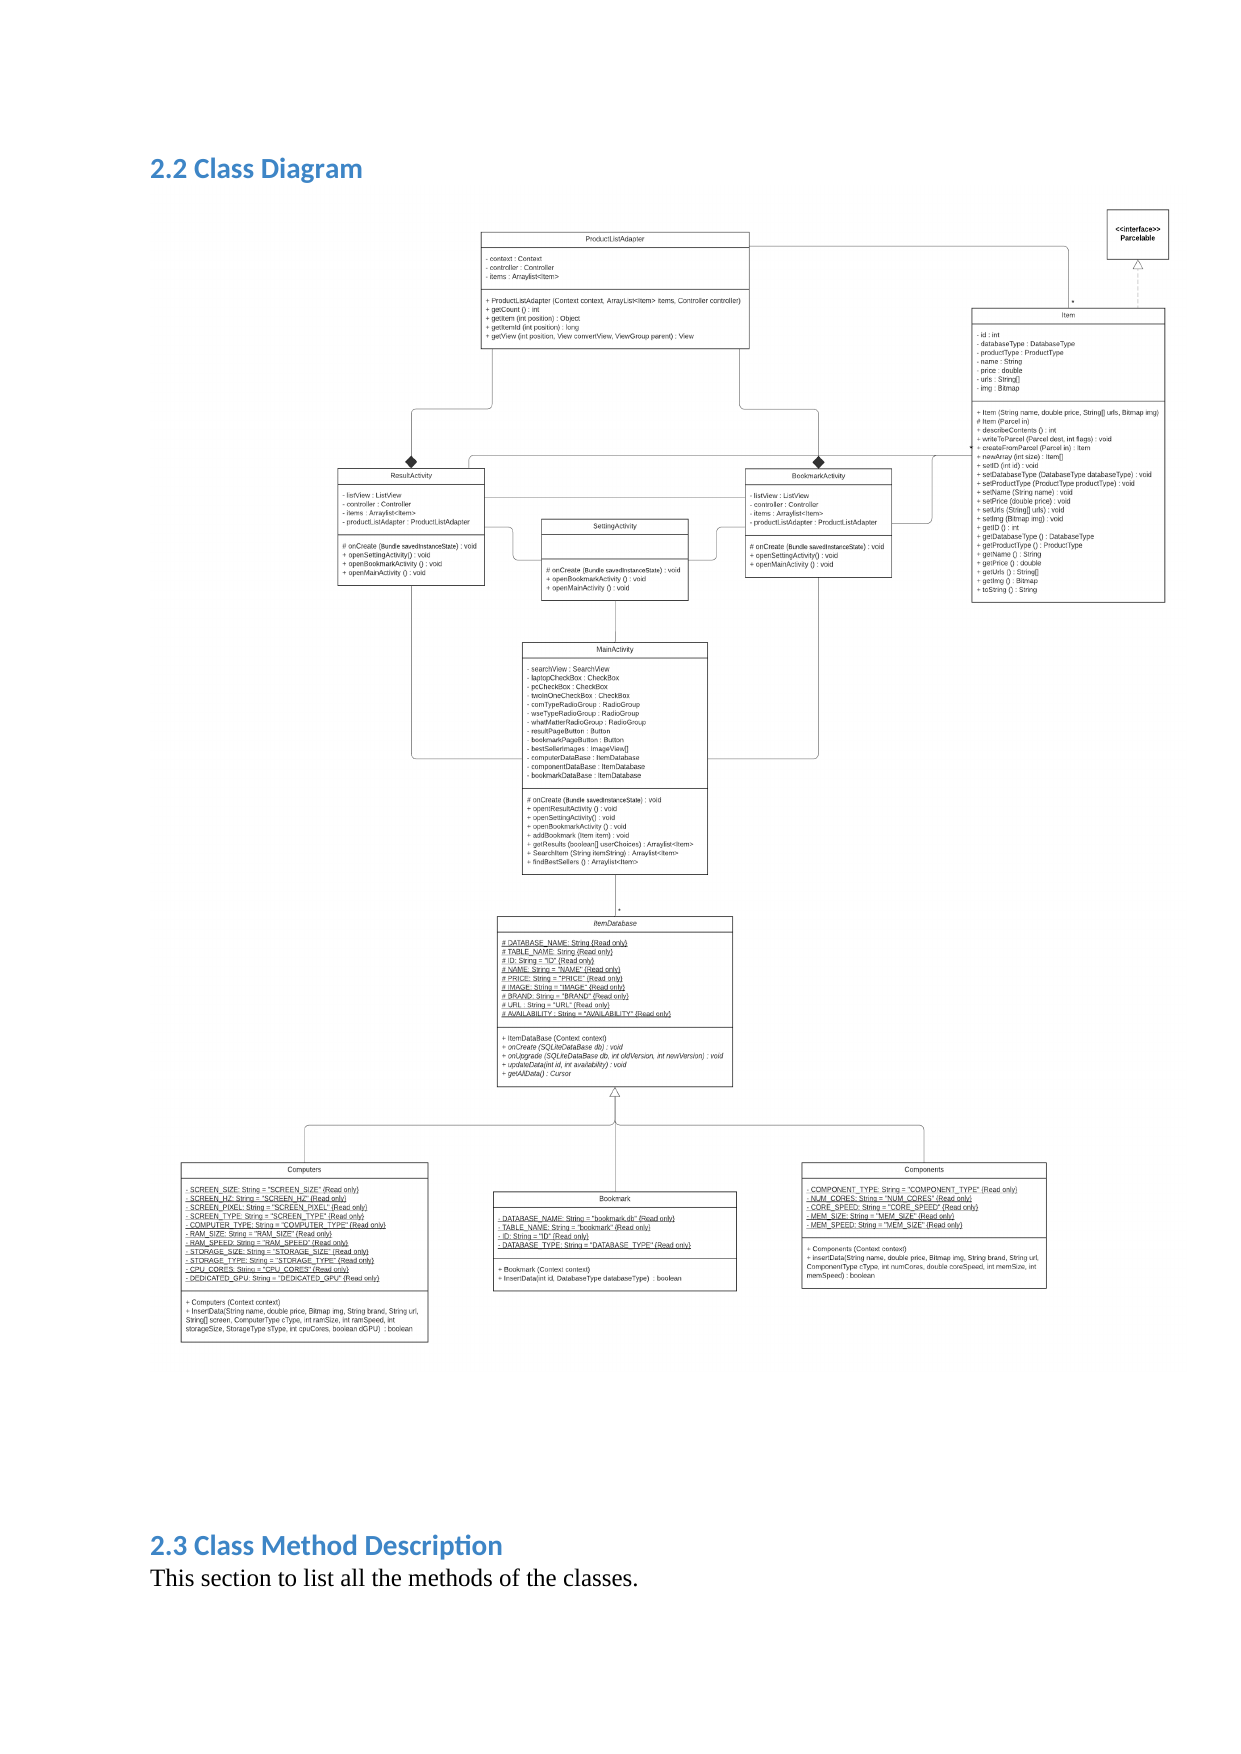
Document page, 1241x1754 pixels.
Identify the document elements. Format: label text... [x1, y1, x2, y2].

subtitle 2.3 Class Method Description [150, 1527, 1091, 1563]
subtitle 2.2 Class Diagram [150, 150, 1091, 185]
picture [150, 185, 1187, 1372]
text This section to list all the methods of the classes. [150, 1563, 1090, 1592]
